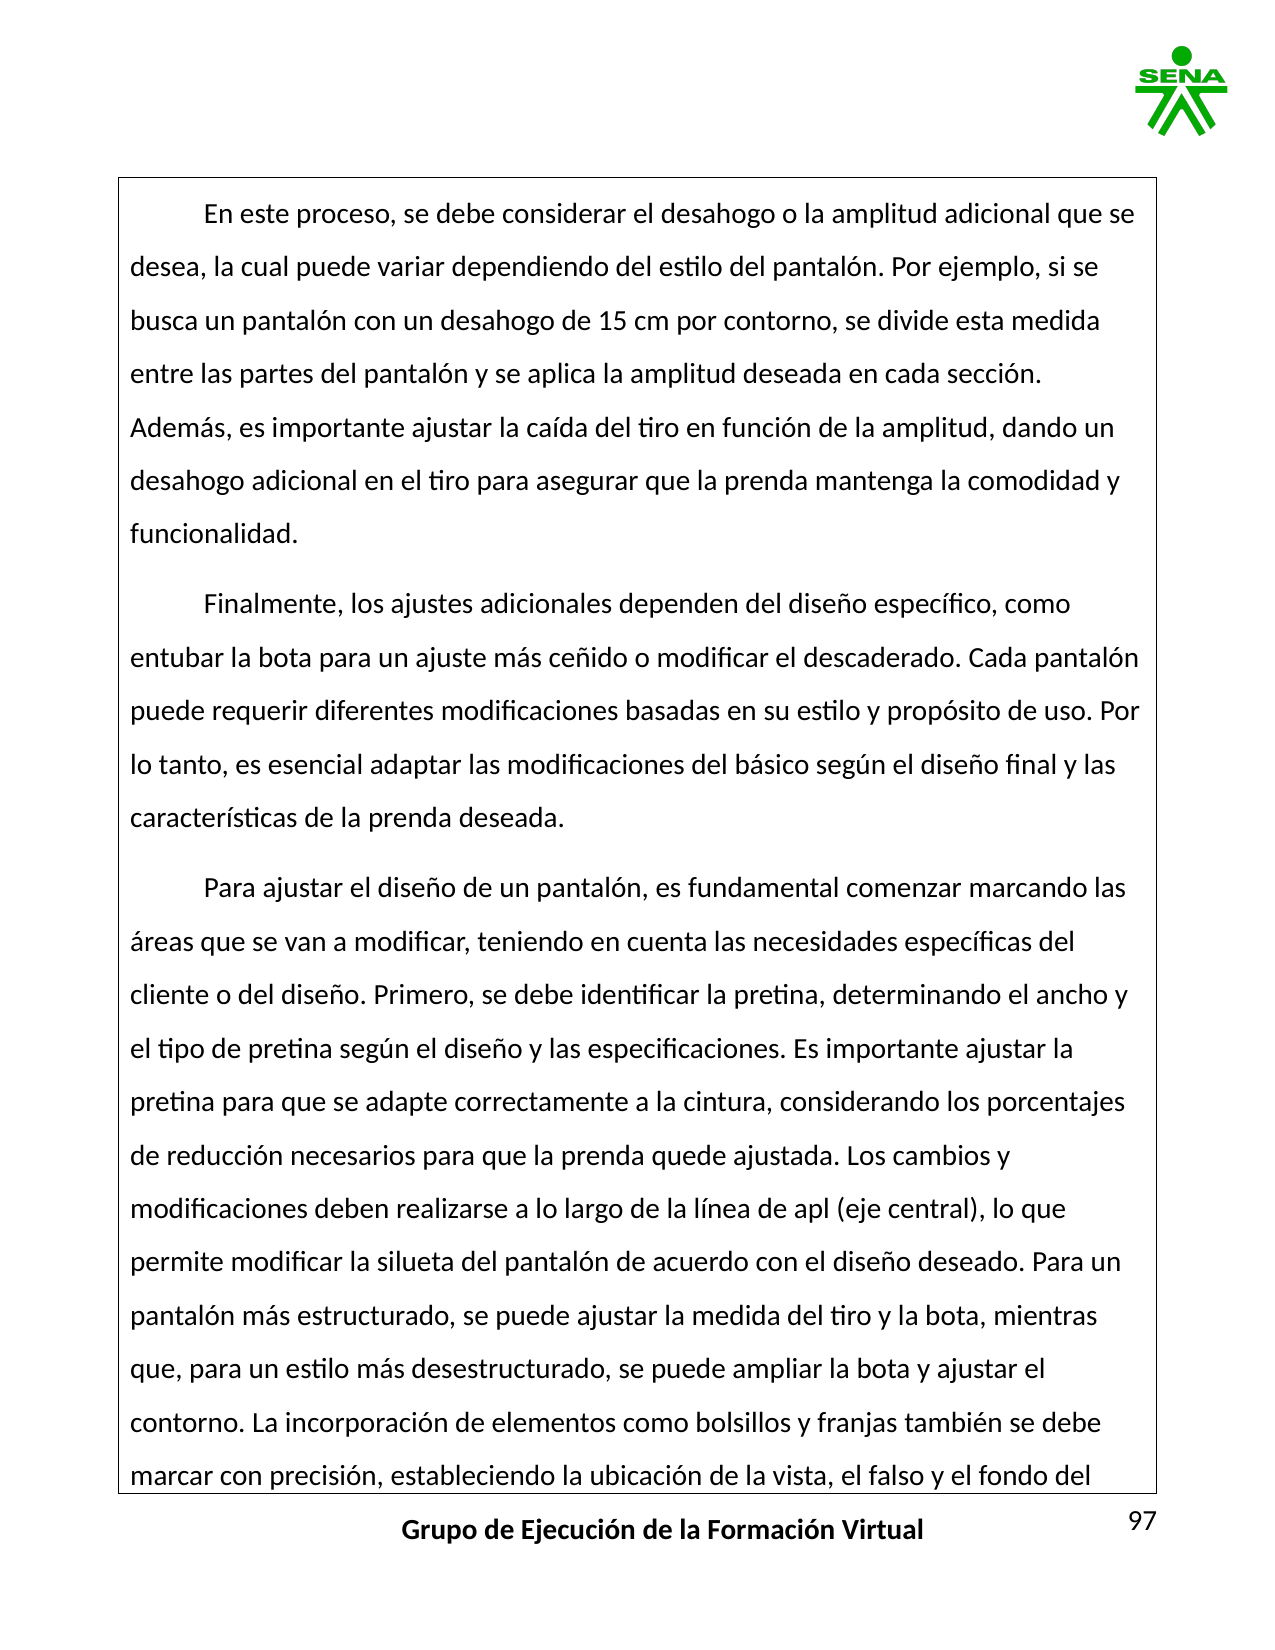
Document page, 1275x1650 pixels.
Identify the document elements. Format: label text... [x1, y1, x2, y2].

picture [1135, 46, 1228, 136]
